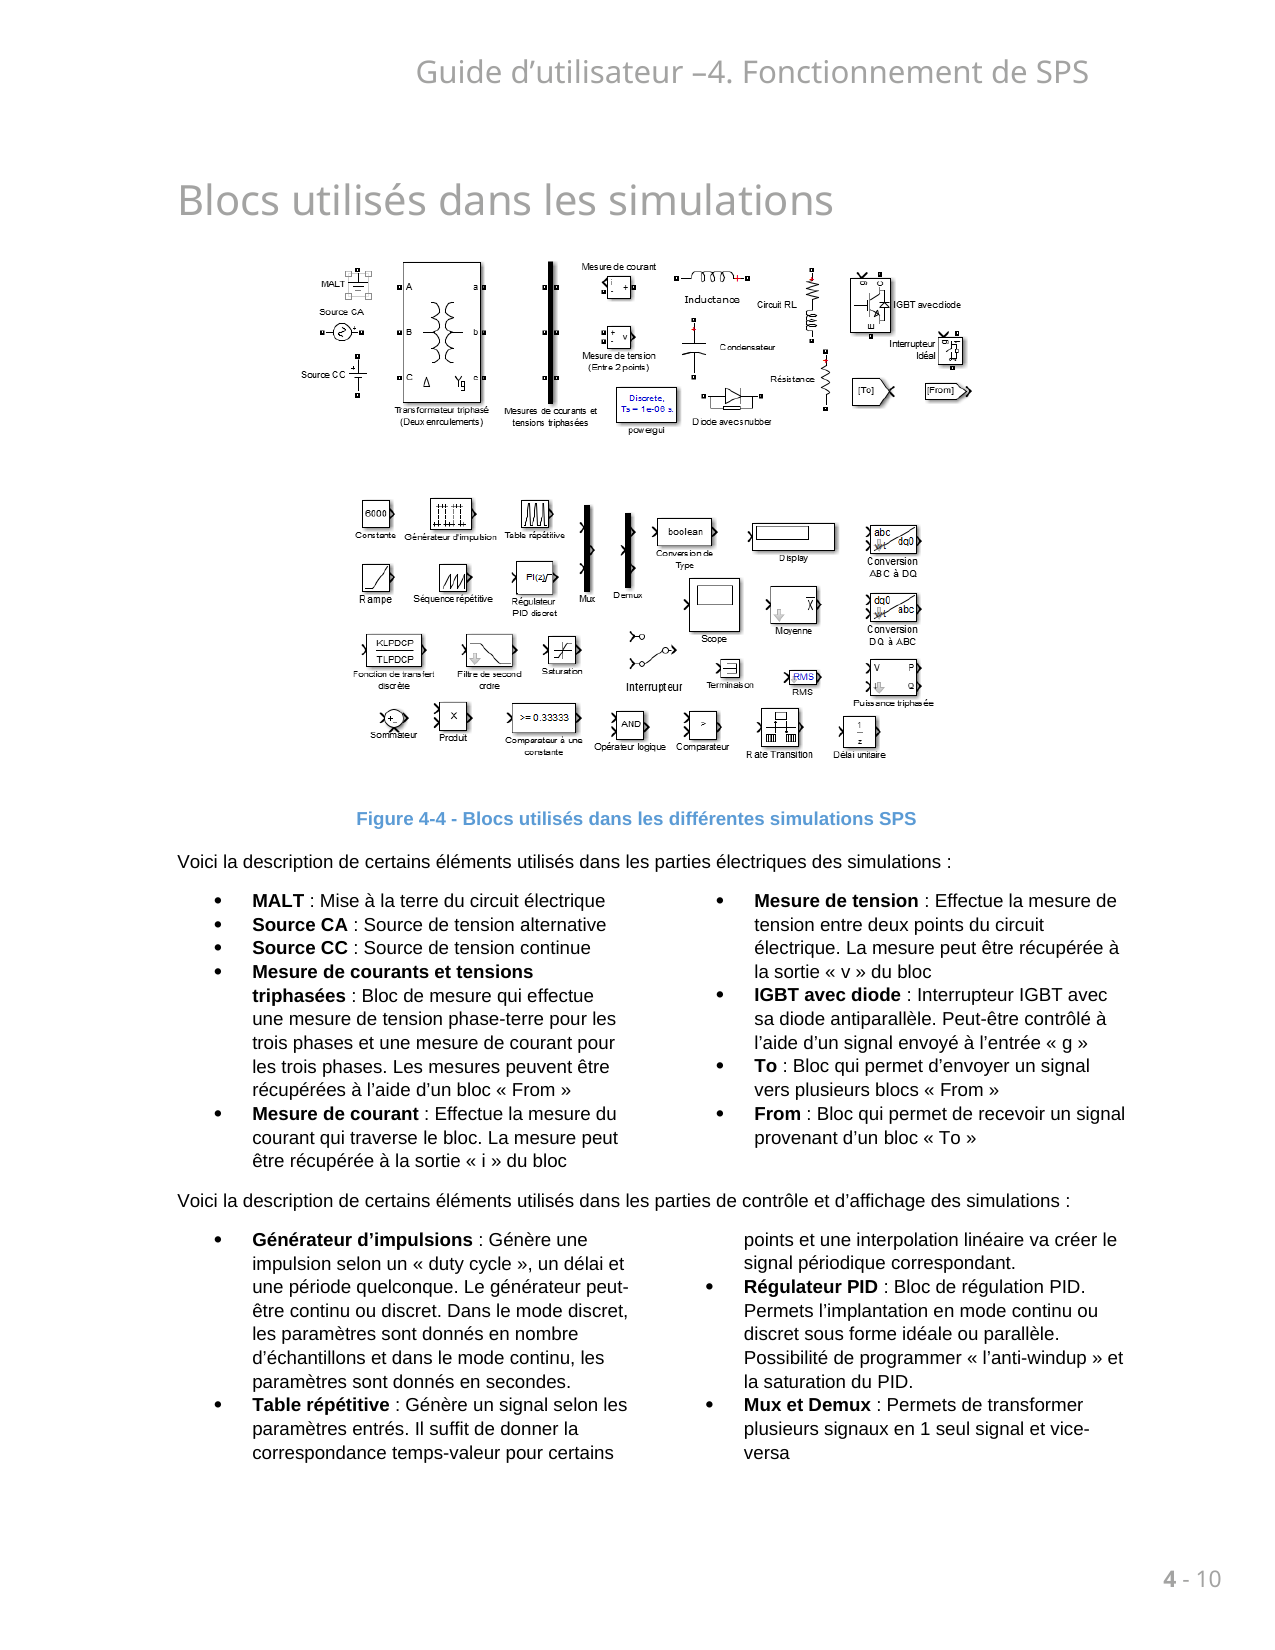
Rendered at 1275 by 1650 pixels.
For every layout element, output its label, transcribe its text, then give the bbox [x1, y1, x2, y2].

list Régulateur PID : Bloc de régulation PID. Permets l’implantation en mode continu ou discret sous forme idéale ou parallèle. Possibilité de programmer « l’anti-windup » et la saturation du PID. [706, 1276, 1127, 1392]
picture [285, 232, 1018, 791]
list To : Bloc qui permet d’envoyer un signal vers plusieurs blocs « From » [717, 1055, 1127, 1101]
list Mux et Demux : Permets de transformer plusieurs signaux en 1 seul signal et vice-versa [706, 1394, 1127, 1463]
subtitle Blocs utilisés dans les simulations [177, 171, 1127, 228]
list Mesure de courants et tensions triphasées : Bloc de mesure qui effectue une mesure de tension phase-terre pour les trois phases et une mesure de courant pour les trois phases. Les mesures peuvent être récupérées à l’aide d’un bloc « From » [214, 961, 624, 1101]
list Source CA : Source de tension alternative [214, 913, 624, 935]
list IGBT avec diode : Interrupteur IGBT avec sa diode antiparallèle. Peut-être contrôlé à l’aide d’un signal envoyé à l’entrée « g » [717, 984, 1127, 1053]
list Générateur d’impulsions : Génère une impulsion selon un « duty cycle », un délai et une période quelconque. Le générateur peut-être continu ou discret. Dans le mode discret, les paramètres sont donnés en nombre d’échantillons et dans le mode continu, les paramètres sont donnés en secondes. [214, 1228, 635, 1392]
list Table répétitive : Génère un signal selon les paramètres entrés. Il suffit de donner la correspondance temps-valeur pour certains points et une interpolation linéaire va créer le signal périodique correspondant. [706, 1228, 1127, 1274]
list From : Bloc qui permet de recevoir un signal provenant d’un bloc « To » [717, 1103, 1127, 1148]
list Mesure de tension : Effectue la mesure de tension entre deux points du circuit électrique. La mesure peut être récupérée à la sortie « v » du bloc [717, 889, 1127, 982]
text Voici la description de certains éléments utilisés dans les parties de contrôle et d’affichage des simulations : [177, 1189, 1127, 1211]
list MALT : Mise à la terre du circuit électrique [214, 889, 624, 911]
list Source CC : Source de tension continue [214, 937, 624, 959]
text Voici la description de certains éléments utilisés dans les parties électriques des simulations : [147, 850, 1127, 872]
list Mesure de courant : Effectue la mesure du courant qui traverse le bloc. La mesure peut être récupérée à la sortie « i » du bloc [214, 1103, 624, 1172]
list Table répétitive : Génère un signal selon les paramètres entrés. Il suffit de donner la correspondance temps-valeur pour certains points et une interpolation linéaire va créer le signal périodique correspondant. [214, 1394, 635, 1463]
